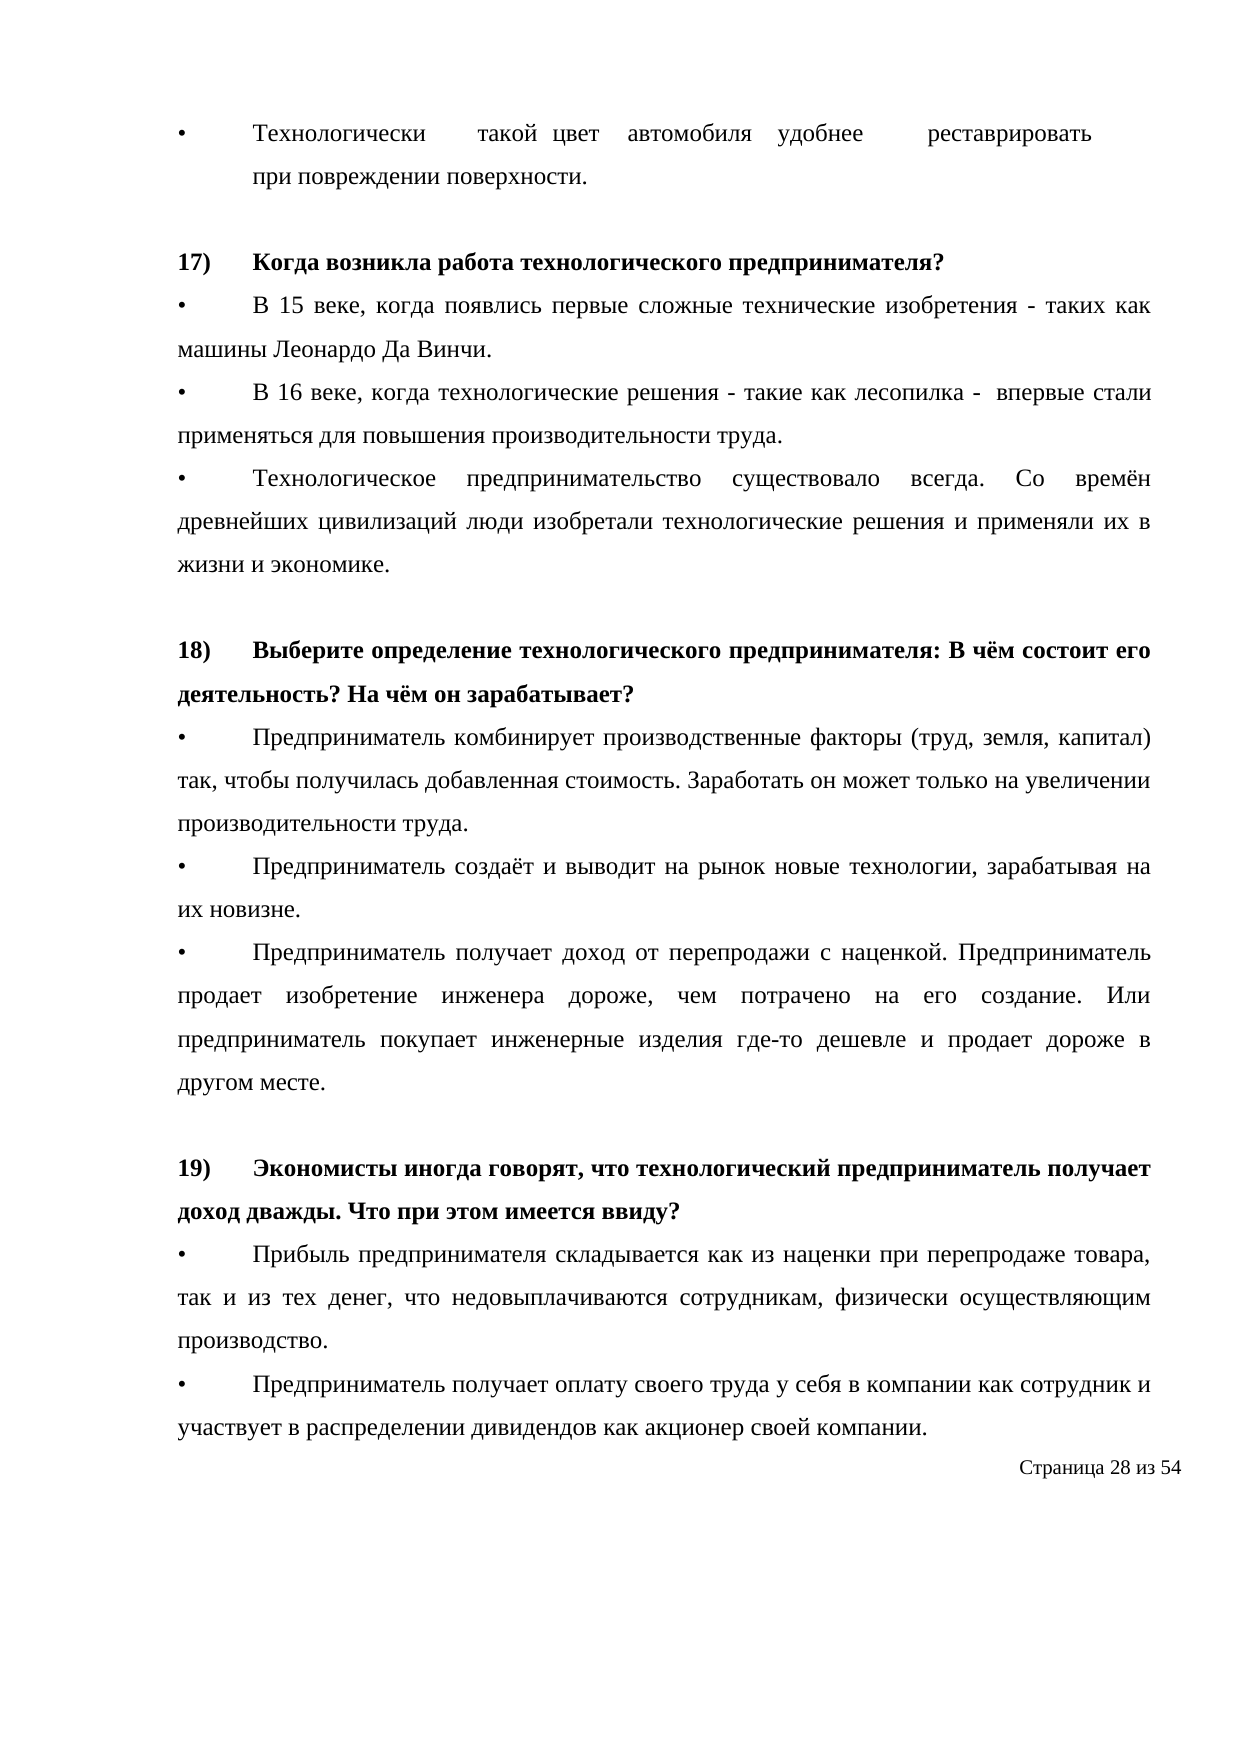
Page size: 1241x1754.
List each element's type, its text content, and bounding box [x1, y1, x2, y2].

text • Технологически такой цвет автомобиля удобнее реставрировать при повреждении поверхности. [177, 118, 1152, 190]
text • В 15 веке, когда появлись первые сложные технические изобретения - таких как машины Леонардо Да Винчи. [177, 291, 1152, 362]
text • Предприниматель комбинирует производственные факторы (труд, земля, капитал) так, чтобы получилась добавленная стоимость. Заработать он может только на увеличении производительности труда. [177, 722, 1152, 837]
text • Предприниматель создаёт и выводит на рынок новые технологии, зарабатывая на их новизне. [177, 851, 1152, 923]
text • Технологическое предпринимательство существовало всегда. Со времён древнейших цивилизаций люди изобретали технологические решения и применяли их в жизни и экономике. [177, 463, 1152, 578]
text • В 16 веке, когда технологические решения - такие как лесопилка - впервые стали применяться для повышения производительности труда. [177, 377, 1152, 449]
text 18) Выберите определение технологического предпринимателя: В чём состоит его деятельность? На чём он зарабатывает? [177, 636, 1152, 707]
text 17) Когда возникла работа технологического предпринимателя? [177, 247, 1152, 276]
text • Предприниматель получает оплату своего труда у себя в компании как сотрудник и участвует в распределении дивидендов как акционер своей компании. [177, 1369, 1152, 1441]
text • Прибыль предпринимателя складывается как из наценки при перепродаже товара, так и из тех денег, что недовыплачиваются сотрудникам, физически осуществляющим производство. [177, 1239, 1152, 1354]
text • Предприниматель получает доход от перепродажи с наценкой. Предприниматель продает изобретение инженера дороже, чем потрачено на его создание. Или предприниматель покупает инженерные изделия где-то дешевле и продает дороже в другом месте. [177, 937, 1152, 1096]
text 19) Экономисты иногда говорят, что технологический предприниматель получает доход дважды. Что при этом имеется ввиду? [177, 1153, 1152, 1225]
